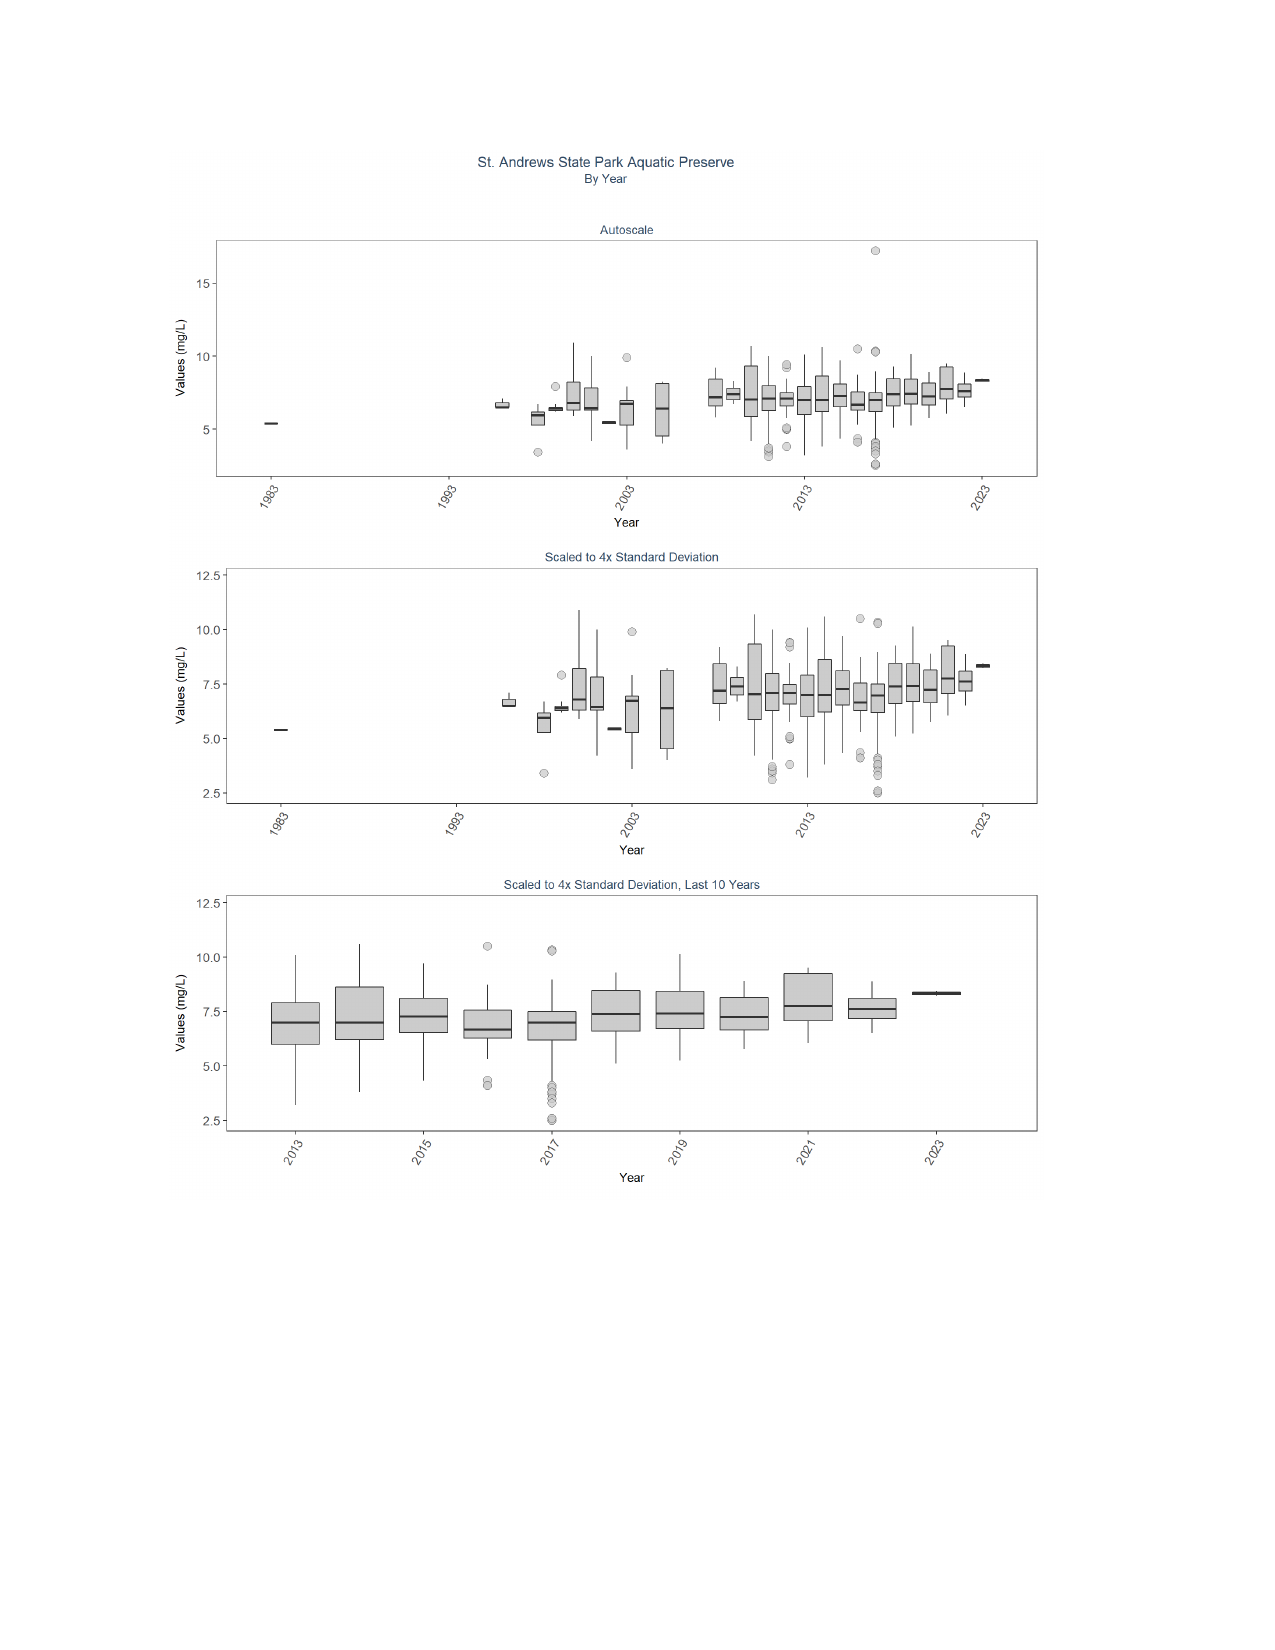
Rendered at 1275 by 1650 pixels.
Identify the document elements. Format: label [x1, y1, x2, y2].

picture [168, 150, 1044, 1200]
